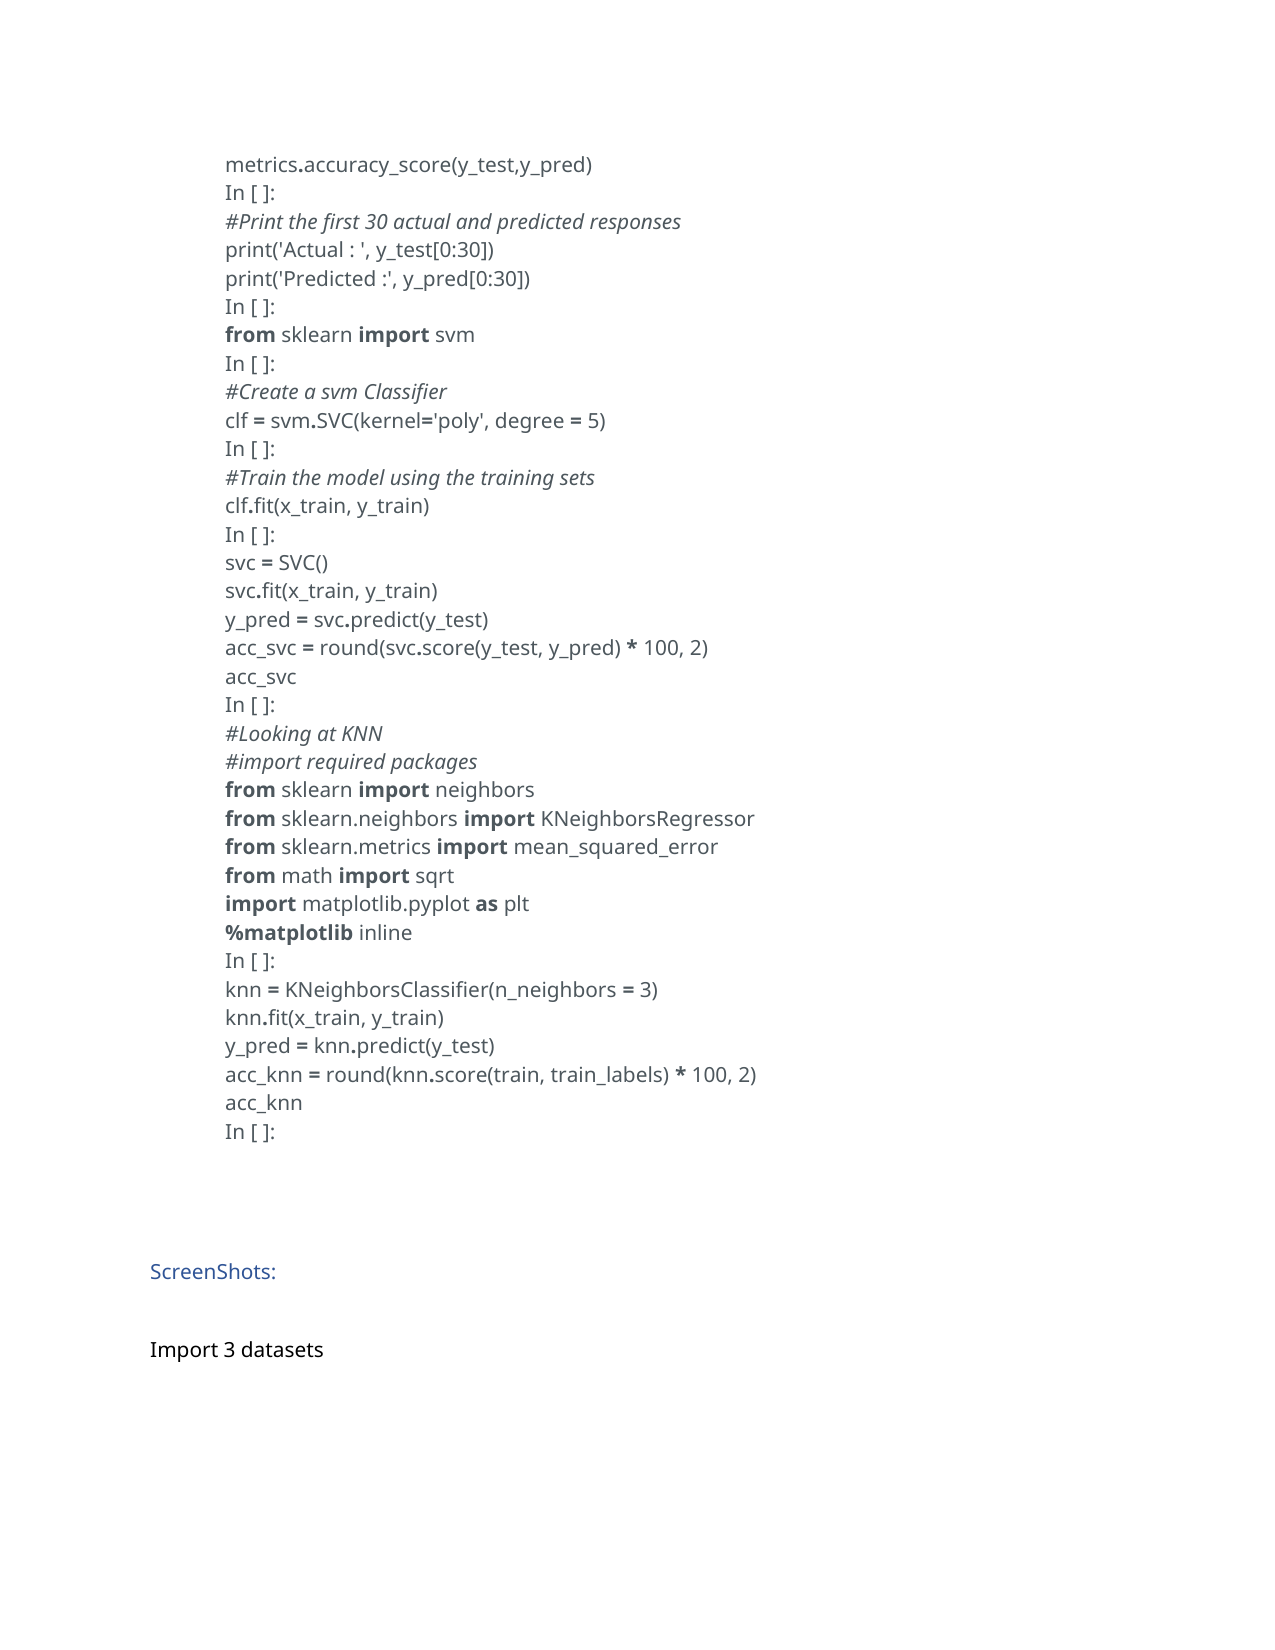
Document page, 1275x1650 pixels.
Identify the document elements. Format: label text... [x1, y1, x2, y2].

text In [ ]: [225, 946, 1125, 975]
text #Looking at KNN [225, 719, 1125, 747]
text %matplotlib inline [225, 918, 1125, 946]
text svc = SVC() [225, 548, 1125, 577]
text In [ ]: [225, 349, 1125, 377]
text In [ ]: [225, 434, 1125, 463]
text #Create a svm Classifier [225, 377, 1125, 406]
text knn.fit(x_train, y_train) [225, 1003, 1125, 1032]
text In [ ]: [225, 1117, 1125, 1145]
text from sklearn.neighbors import KNeighborsRegressor [225, 804, 1125, 832]
text y_pred = knn.predict(y_test) [225, 1032, 1125, 1060]
subtitle ScreenShots: [150, 1257, 1125, 1286]
text acc_knn = round(knn.score(train, train_labels) * 100, 2) [225, 1060, 1125, 1088]
text y_pred = svc.predict(y_test) [225, 605, 1125, 633]
text svc.fit(x_train, y_train) [225, 577, 1125, 605]
text print('Actual : ', y_test[0:30]) [225, 235, 1125, 264]
text acc_knn [225, 1088, 1125, 1117]
text clf.fit(x_train, y_train) [225, 491, 1125, 520]
text #Train the model using the training sets [225, 463, 1125, 491]
text clf = svm.SVC(kernel='poly', degree = 5) [225, 406, 1125, 434]
text In [ ]: [225, 690, 1125, 719]
text acc_svc [225, 662, 1125, 690]
text from math import sqrt [225, 861, 1125, 889]
text print('Predicted :', y_pred[0:30]) [225, 264, 1125, 292]
text from sklearn import svm [225, 321, 1125, 349]
text from sklearn import neighbors [225, 776, 1125, 804]
text In [ ]: [225, 292, 1125, 321]
text from sklearn.metrics import mean_squared_error [225, 832, 1125, 861]
text acc_svc = round(svc.score(y_test, y_pred) * 100, 2) [225, 633, 1125, 662]
text #Print the first 30 actual and predicted responses [225, 207, 1125, 235]
text #import required packages [225, 747, 1125, 776]
text In [ ]: [225, 520, 1125, 548]
text Import 3 datasets [150, 1335, 1125, 1364]
text import matplotlib.pyplot as plt [225, 889, 1125, 918]
text In [ ]: [225, 178, 1125, 207]
text knn = KNeighborsClassifier(n_neighbors = 3) [225, 975, 1125, 1003]
text metrics.accuracy_score(y_test,y_pred) [225, 150, 1125, 178]
